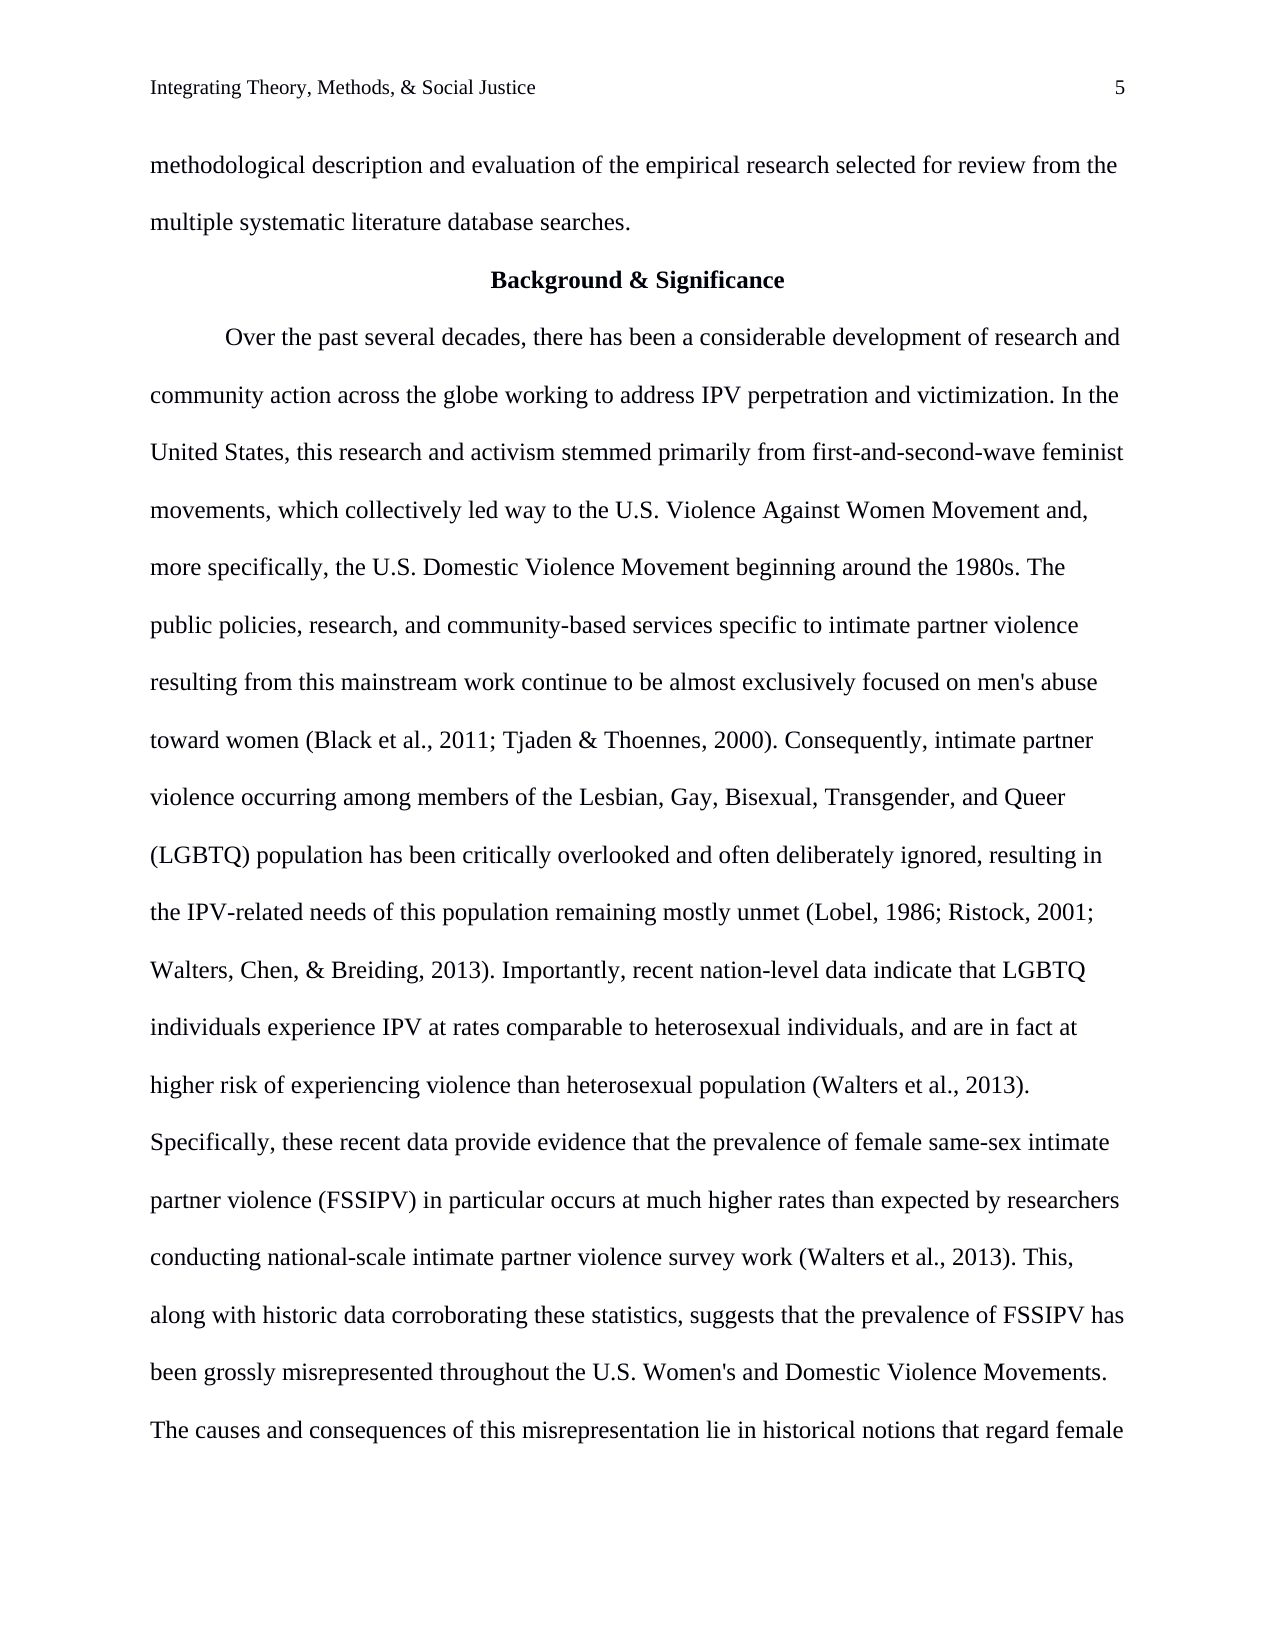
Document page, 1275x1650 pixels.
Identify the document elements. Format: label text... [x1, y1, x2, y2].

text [150, 322, 1125, 1444]
subtitle Background & Significance [150, 265, 1125, 294]
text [150, 150, 1125, 236]
